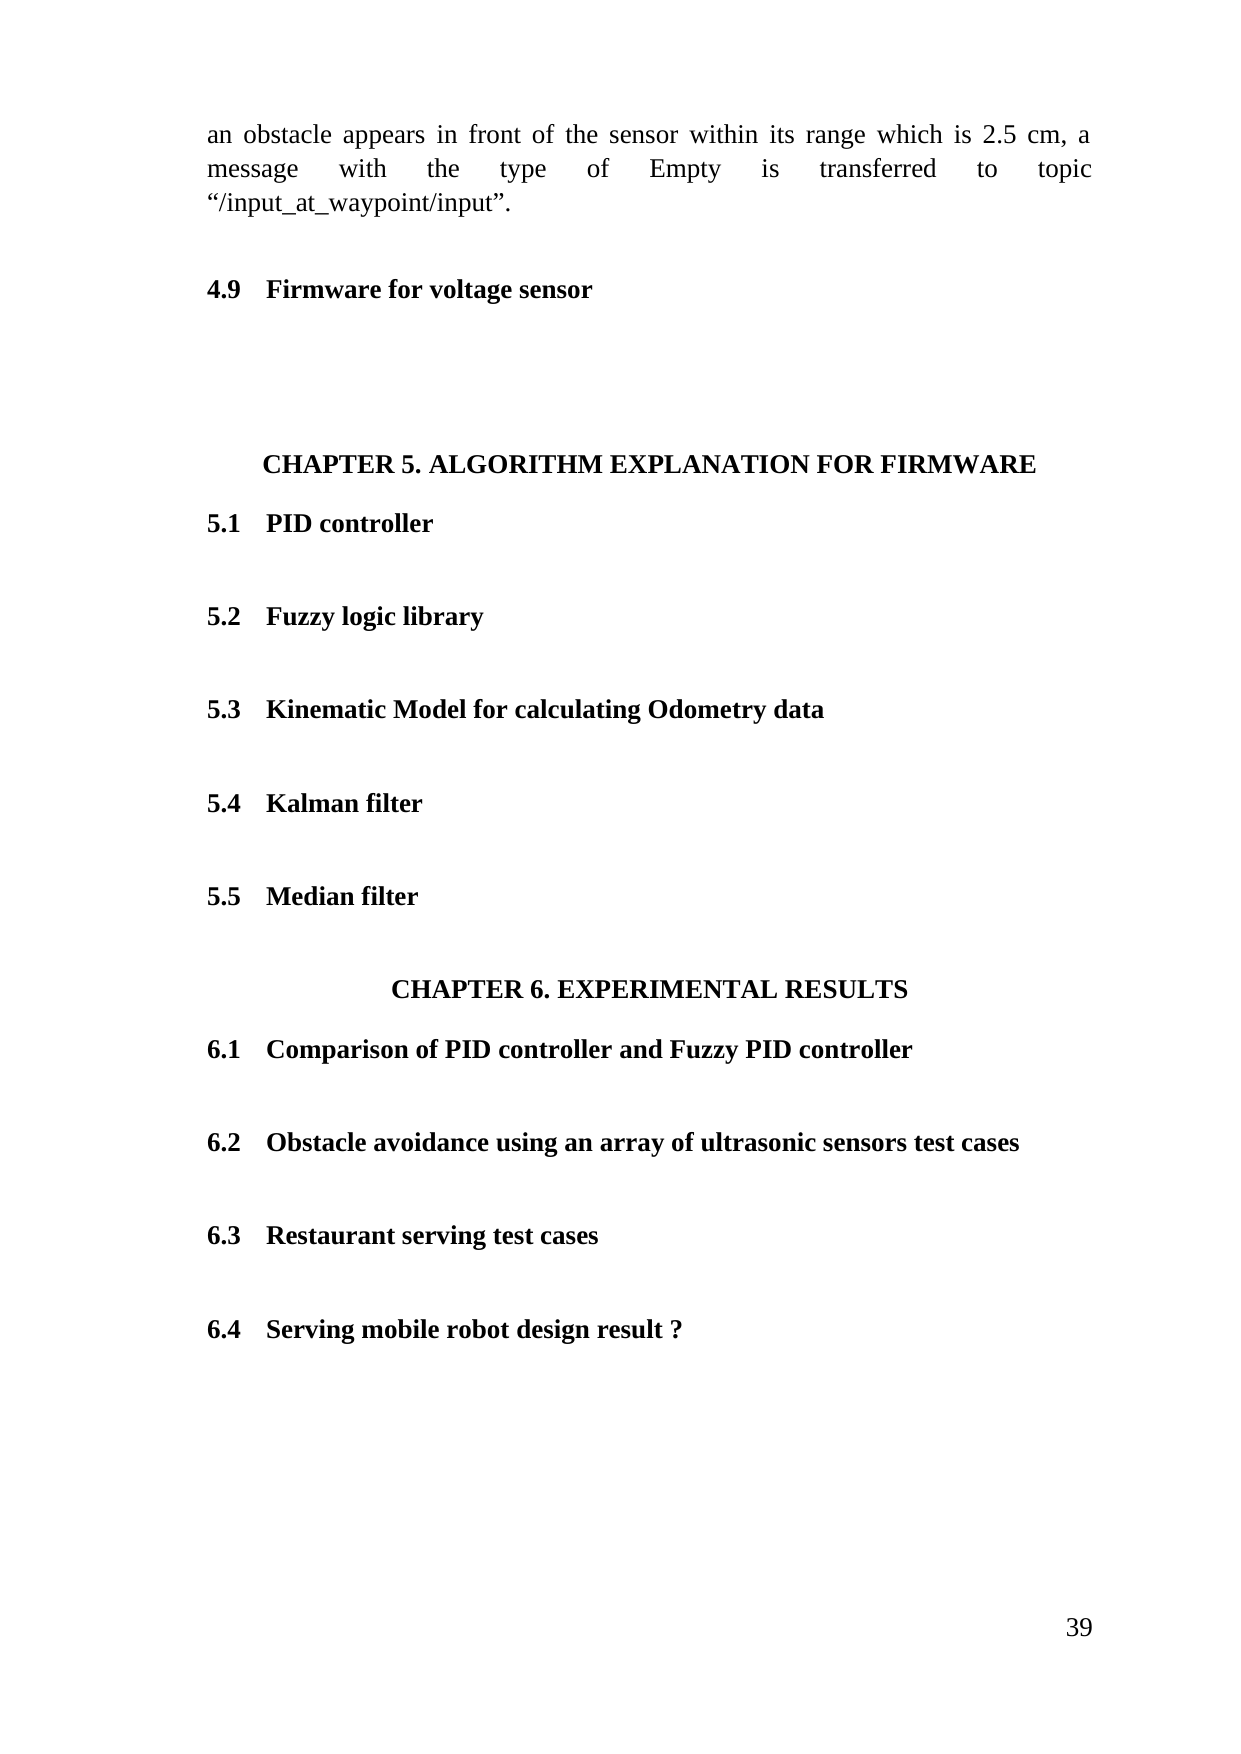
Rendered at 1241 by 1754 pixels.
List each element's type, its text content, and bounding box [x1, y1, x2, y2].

subtitle EXPERIMENTAL RESULTS [207, 973, 1092, 1005]
subtitle ALGORITHM EXPLANATION FOR FIRMWARE [207, 448, 1092, 479]
subtitle Median filter [207, 880, 1092, 911]
subtitle Restaurant serving test cases [207, 1219, 1092, 1251]
subtitle Obstacle avoidance using an array of ultrasonic sensors test cases [207, 1126, 1092, 1157]
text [207, 118, 1092, 218]
subtitle Fuzzy logic library [207, 600, 1092, 631]
subtitle Kalman filter [207, 787, 1092, 818]
subtitle Serving mobile robot design result ? [207, 1313, 1092, 1344]
subtitle Firmware for voltage sensor [207, 273, 1092, 305]
subtitle Comparison of PID controller and Fuzzy PID controller [207, 1033, 1092, 1064]
subtitle PID controller [207, 507, 1092, 538]
subtitle Kinematic Model for calculating Odometry data [207, 693, 1092, 725]
